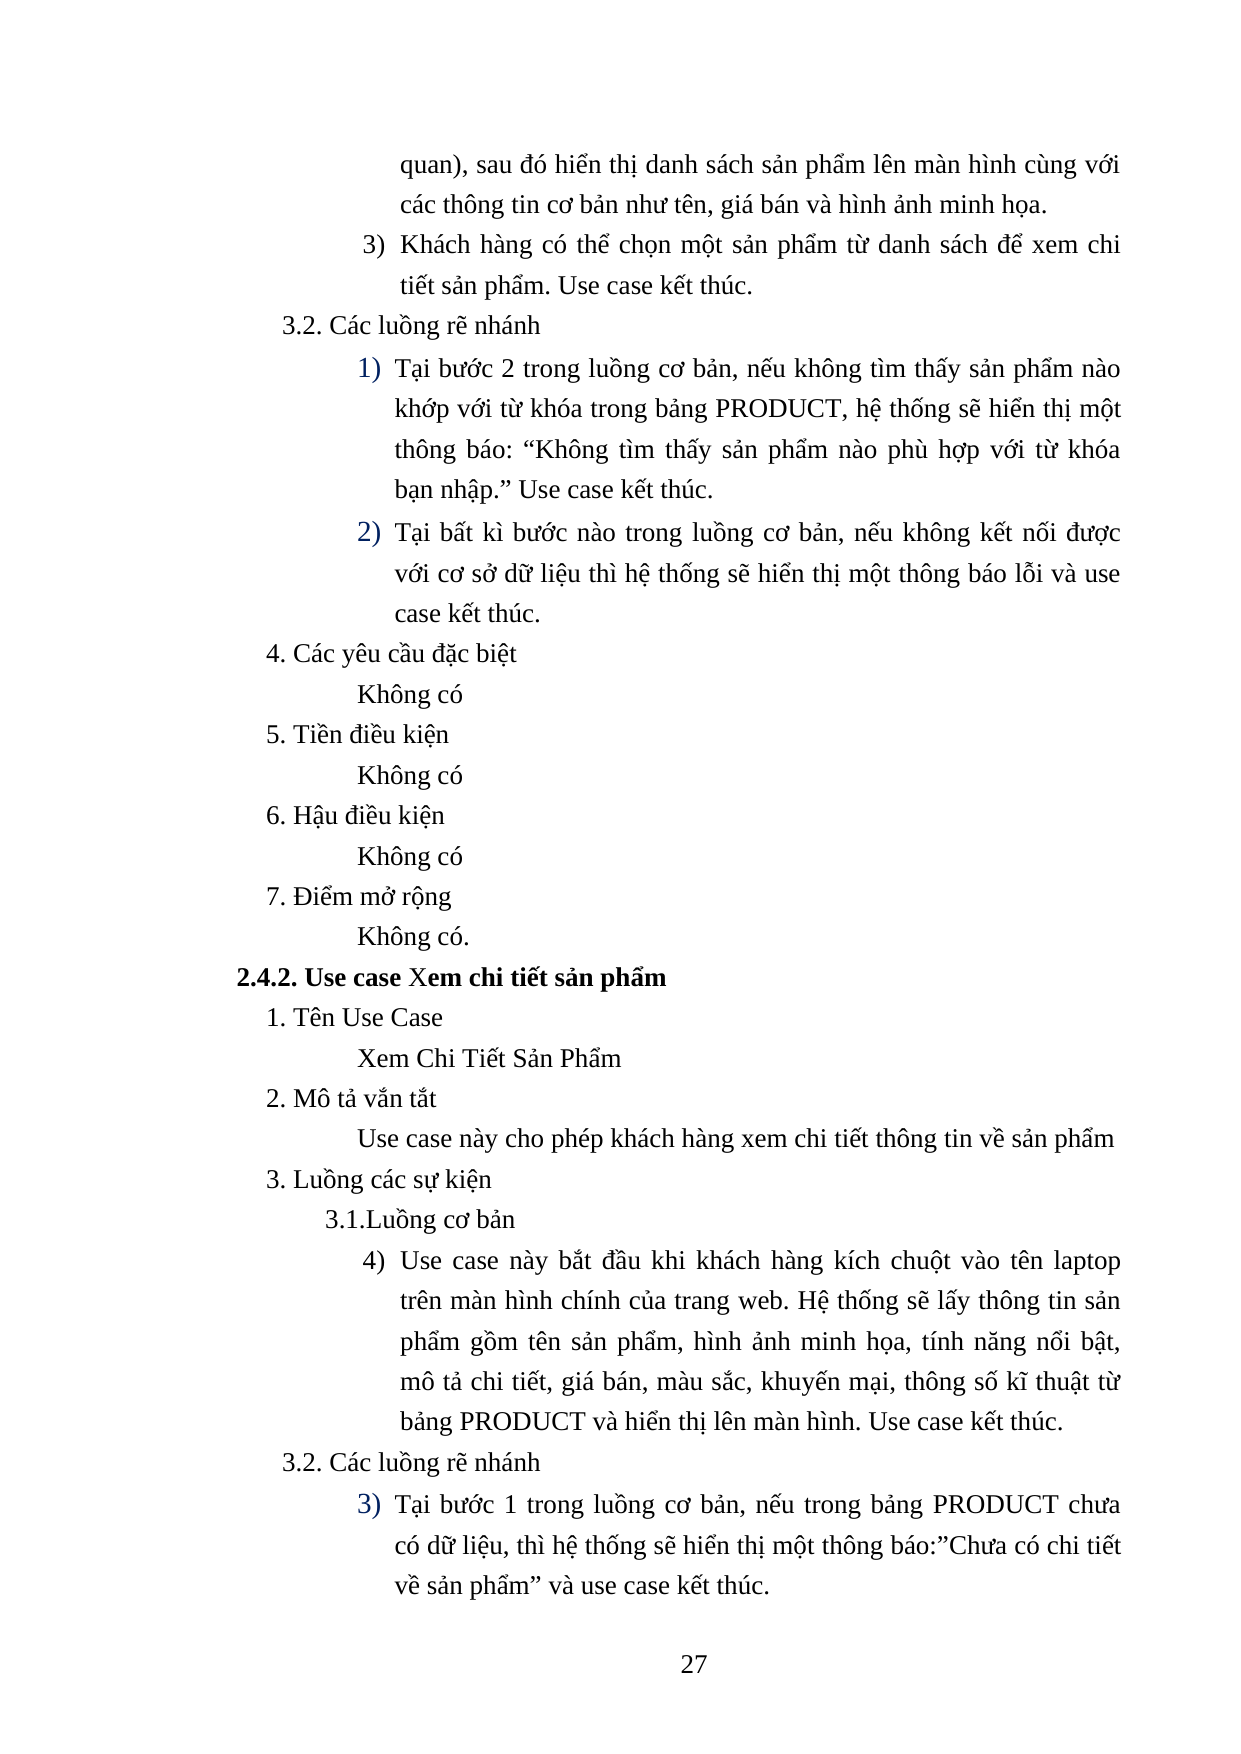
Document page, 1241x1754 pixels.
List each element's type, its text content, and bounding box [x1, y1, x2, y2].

text 4. Các yêu cầu đặc biệt [207, 637, 1122, 669]
text 5. Tiền điều kiện [207, 718, 1122, 749]
text 7. Điểm mở rộng [207, 880, 1122, 911]
text 3.2. Các luồng rẽ nhánh [207, 1446, 1122, 1477]
list Tại bất kì bước nào trong luồng cơ bản, nếu không kết nối được với cơ sở dữ liệu thì hệ thống sẽ hiển thị một thông báo lỗi và use case kết thúc. [357, 514, 1122, 628]
text 1. Tên Use Case [207, 1001, 1122, 1032]
text 3.2. Các luồng rẽ nhánh [207, 309, 1122, 341]
subtitle Use case Xem chi tiết sản phẩm [236, 961, 1122, 992]
text 3. Luồng các sự kiện [207, 1163, 1122, 1194]
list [362, 148, 1122, 219]
text 2. Mô tả vắn tắt [207, 1082, 1122, 1113]
text Xem Chi Tiết Sản Phẩm [282, 1042, 1122, 1073]
text Không có [282, 839, 1122, 871]
text 3.1.Luồng cơ bản [293, 1203, 1122, 1234]
list Use case này bắt đầu khi khách hàng kích chuột vào tên laptop trên màn hình chính của trang web. Hệ thống sẽ lấy thông tin sản phẩm gồm tên sản phẩm, hình ảnh minh họa, tính năng nổi bật, mô tả chi tiết, giá bán, màu sắc, khuyến mại, thông số kĩ thuật từ bảng PRODUCT và hiển thị lên màn hình. Use case kết thúc. [362, 1244, 1122, 1437]
text Không có [282, 759, 1122, 790]
list Tại bước 2 trong luồng cơ bản, nếu không tìm thấy sản phẩm nào khớp với từ khóa trong bảng PRODUCT, hệ thống sẽ hiển thị một thông báo: “Không tìm thấy sản phẩm nào phù hợp với từ khóa bạn nhập.” Use case kết thúc. [357, 350, 1122, 504]
text Không có. [282, 920, 1122, 952]
list Tại bước 1 trong luồng cơ bản, nếu trong bảng PRODUCT chưa có dữ liệu, thì hệ thống sẽ hiển thị một thông báo:”Chưa có chi tiết về sản phẩm” và use case kết thúc. [357, 1486, 1122, 1601]
text Không có [282, 678, 1122, 709]
text 6. Hậu điều kiện [207, 799, 1122, 830]
text Use case này cho phép khách hàng xem chi tiết thông tin về sản phẩm [282, 1122, 1122, 1154]
list Khách hàng có thể chọn một sản phẩm từ danh sách để xem chi tiết sản phẩm. Use case kết thúc. [362, 228, 1122, 300]
